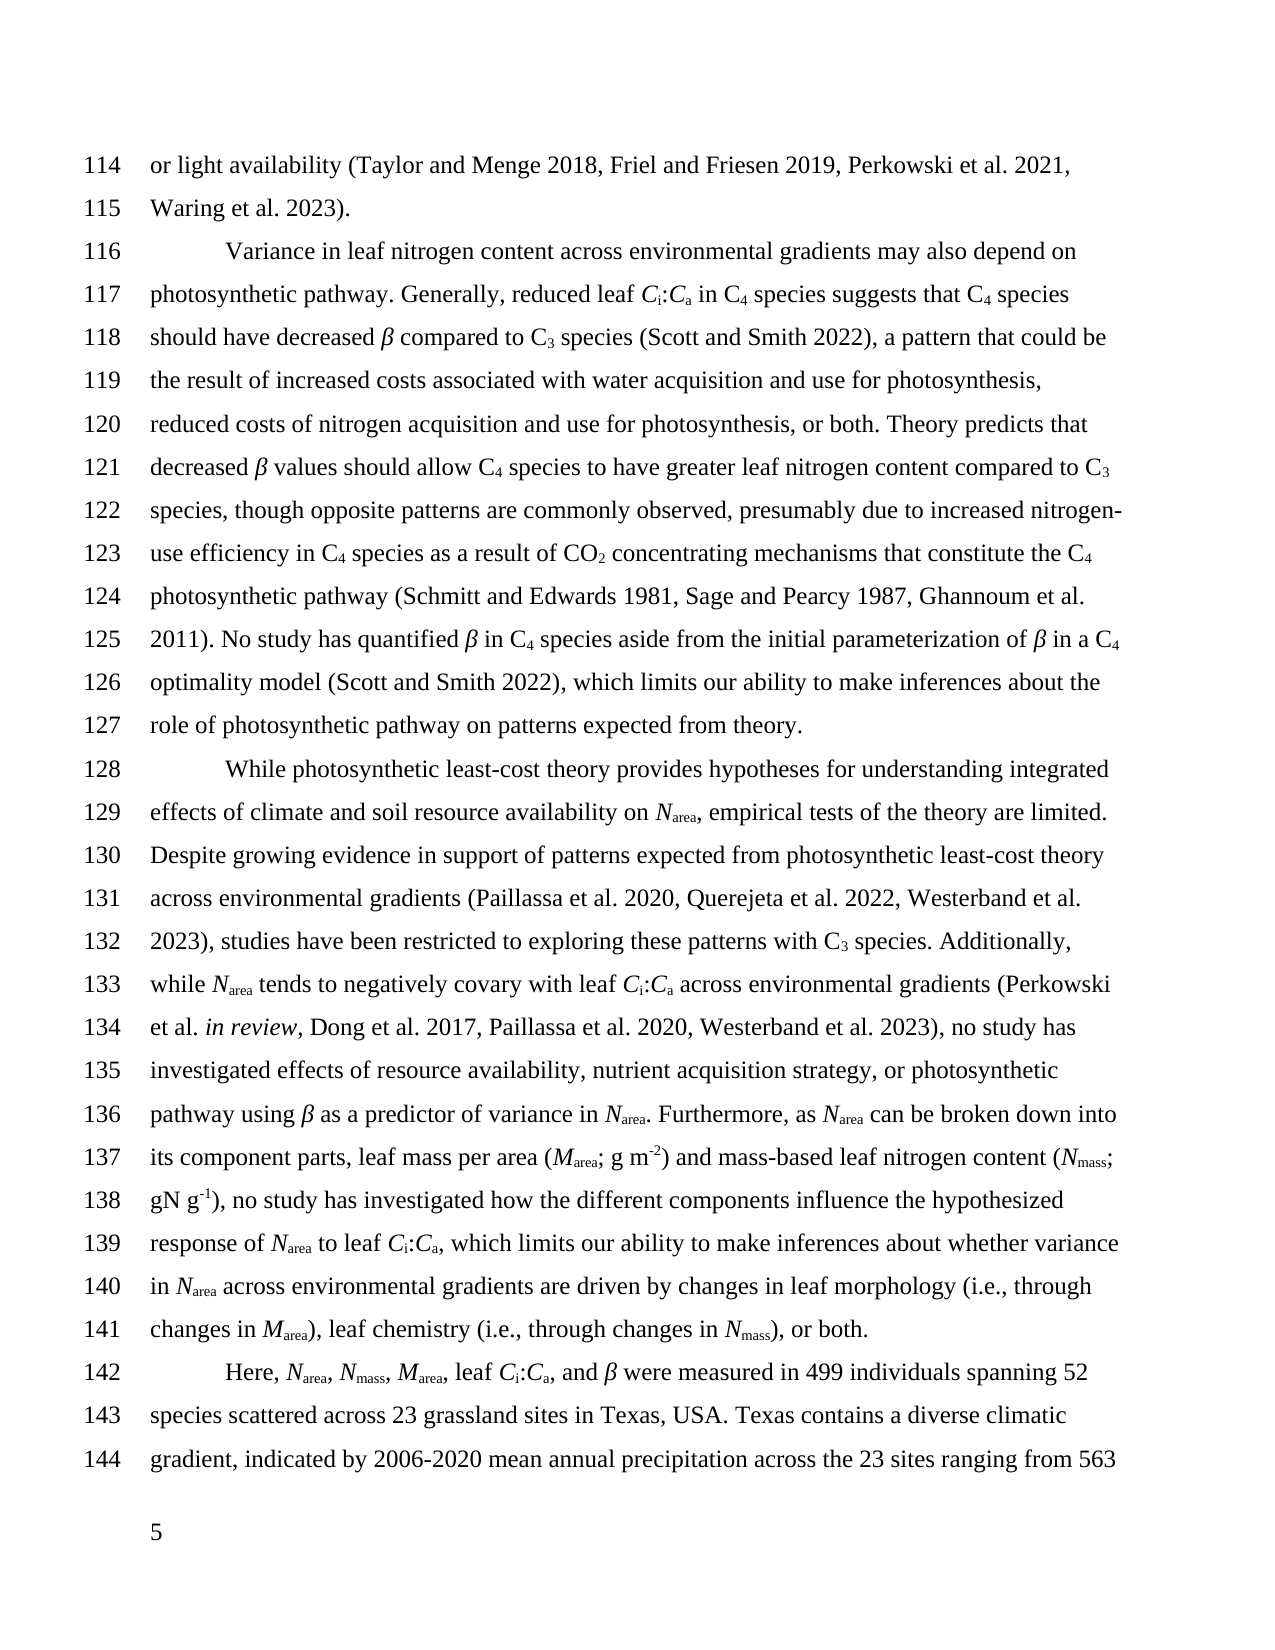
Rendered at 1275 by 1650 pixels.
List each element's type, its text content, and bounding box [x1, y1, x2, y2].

text Variance in leaf nitrogen content across environmental gradients may also depend on photosynthetic pathway. Generally, reduced leaf Ci:Ca in C4 species suggests that C4 species should have decreased β compared to C3 species (Scott and Smith 2022), a pattern that could be the result of increased costs associated with water acquisition and use for photosynthesis, reduced costs of nitrogen acquisition and use for photosynthesis, or both. Theory predicts that decreased β values should allow C4 species to have greater leaf nitrogen content compared to C3 species, though opposite patterns are commonly observed, presumably due to increased nitrogen-use efficiency in C4 species as a result of CO2 concentrating mechanisms that constitute the C4 photosynthetic pathway (Schmitt and Edwards 1981, Sage and Pearcy 1987, Ghannoum et al. 2011). No study has quantified β in C4 species aside from the initial parameterization of β in a C4 optimality model (Scott and Smith 2022), which limits our ability to make inferences about the role of photosynthetic pathway on patterns expected from theory. [150, 236, 1125, 739]
text While photosynthetic least-cost theory provides hypotheses for understanding integrated effects of climate and soil resource availability on Narea, empirical tests of the theory are limited. Despite growing evidence in support of patterns expected from photosynthetic least-cost theory across environmental gradients (Paillassa et al. 2020, Querejeta et al. 2022, Westerband et al. 2023), studies have been restricted to exploring these patterns with C3 species. Additionally, while Narea tends to negatively covary with leaf Ci:Ca across environmental gradients (Perkowski et al. in review, Dong et al. 2017, Paillassa et al. 2020, Westerband et al. 2023), no study has investigated effects of resource availability, nutrient acquisition strategy, or photosynthetic pathway using β as a predictor of variance in Narea. Furthermore, as Narea can be broken down into its component parts, leaf mass per area (Marea; g m-2) and mass-based leaf nitrogen content (Nmass; gN g-1), no study has investigated how the different components influence the hypothesized response of Narea to leaf Ci:Ca, which limits our ability to make inferences about whether variance in Narea across environmental gradients are driven by changes in leaf morphology (i.e., through changes in Marea), leaf chemistry (i.e., through changes in Nmass), or both. [150, 754, 1125, 1343]
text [150, 1357, 1125, 1472]
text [150, 150, 1125, 222]
